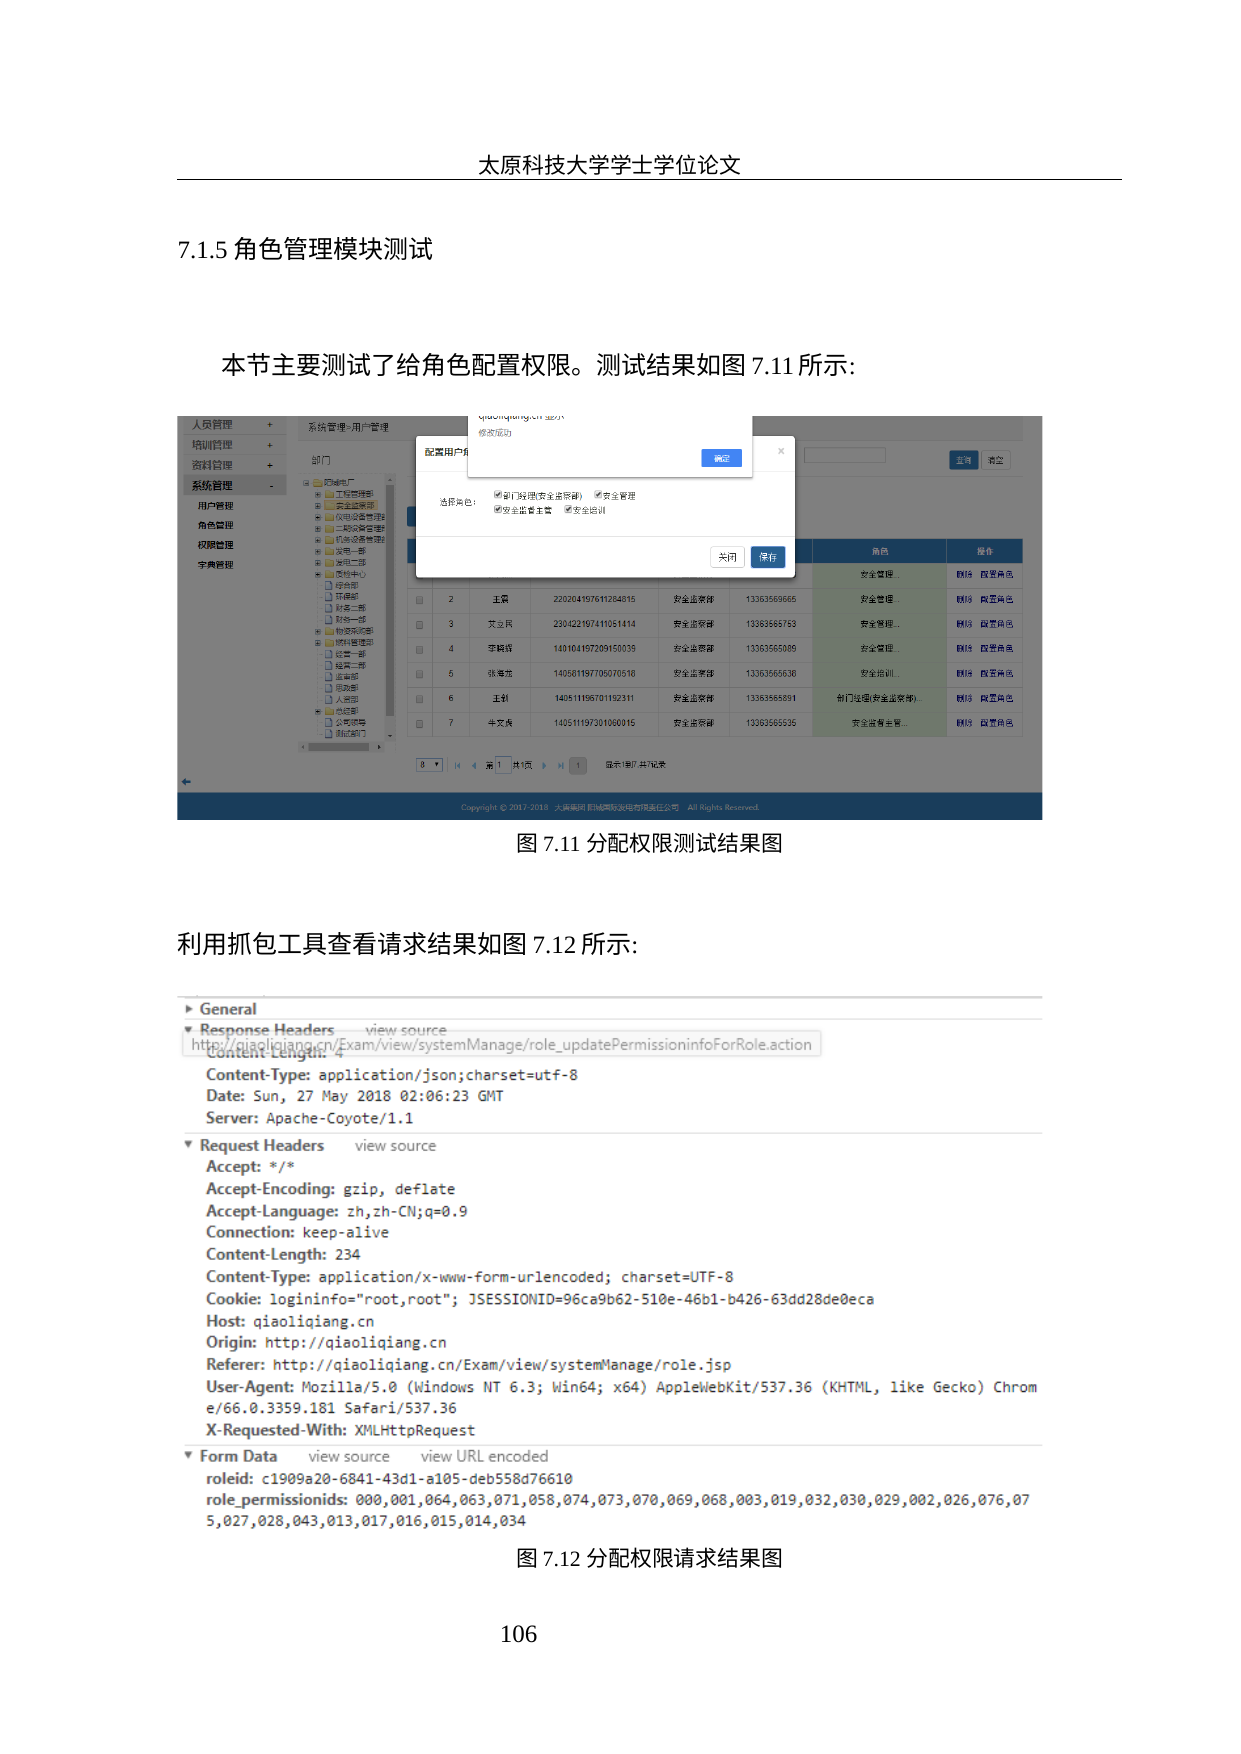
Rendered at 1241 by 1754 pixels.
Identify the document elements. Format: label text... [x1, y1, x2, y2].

subtitle 7.1.5 角色管理模块测试 [177, 213, 1122, 282]
picture [177, 995, 1043, 1530]
picture [177, 416, 1043, 820]
text 利用抓包工具查看请求结果如图7.12所示: [177, 909, 1122, 977]
text 本节主要测试了给角色配置权限。测试结果如图7.11所示: [177, 330, 1122, 398]
text 图7.12 分配权限请求结果图 [177, 1540, 1122, 1574]
text 图7.11 分配权限测试结果图 [177, 825, 1122, 859]
